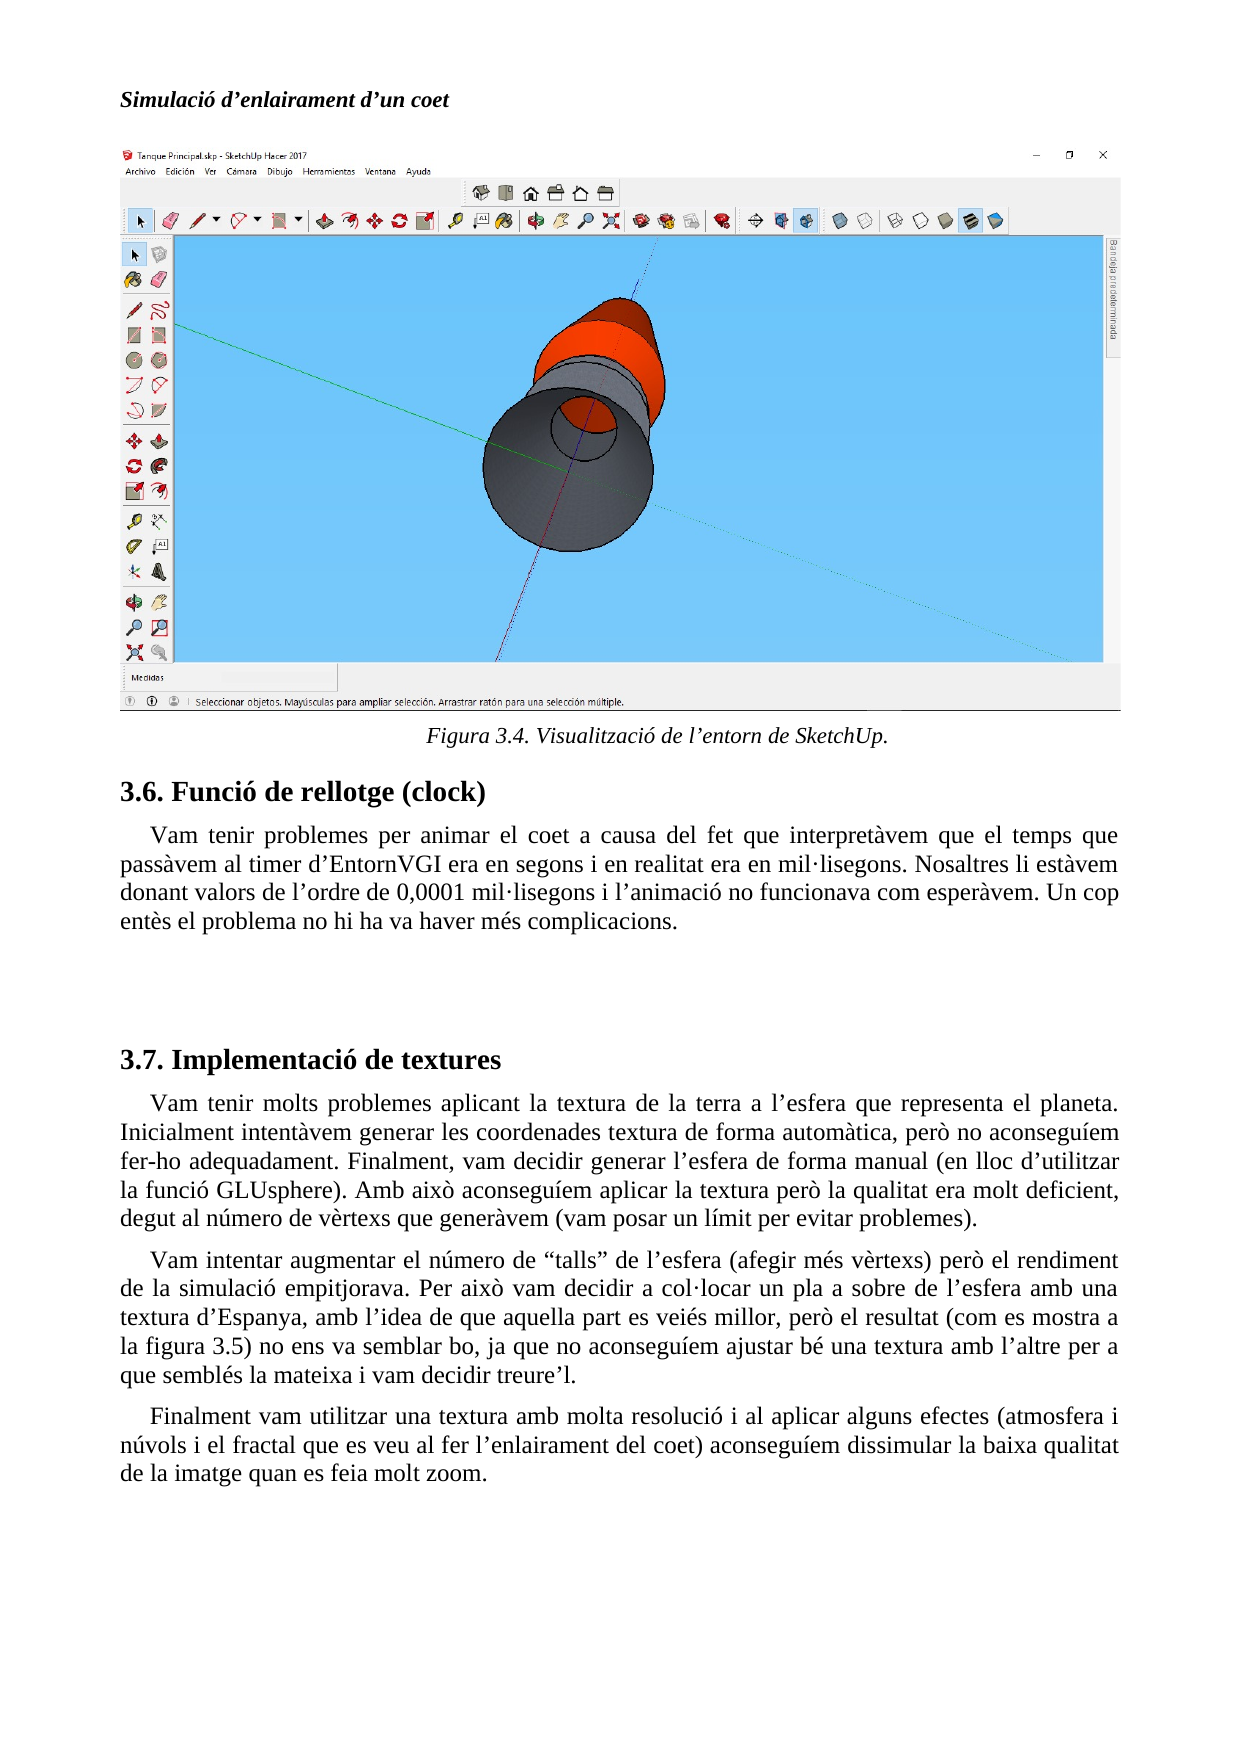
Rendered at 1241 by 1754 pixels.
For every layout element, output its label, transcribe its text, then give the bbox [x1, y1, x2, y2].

subtitle 3.7. Implementació de textures [120, 1042, 1120, 1076]
subtitle 3.6. Funció de rellotge (clock) [120, 774, 1120, 807]
text Finalment vam utilitzar una textura amb molta resolució i al aplicar alguns efectes (atmosfera i núvols i el fractal que es veu al fer l’enlairament del coet) aconseguíem dissimular la baixa qualitat de la imatge quan es feia molt zoom. [120, 1401, 1120, 1487]
text Vam tenir problemes per animar el coet a causa del fet que interpretàvem que el temps que passàvem al timer d’EntornVGI era en segons i en realitat era en mil·lisegons. Nosaltres li estàvem donant valors de l’ordre de 0,0001 mil·lisegons i l’animació no funcionava com esperàvem. Un cop entès el problema no hi ha va haver més complicacions. [120, 820, 1120, 935]
text Vam intentar augmentar el número de “talls” de l’esfera (afegir més vèrtexs) però el rendiment de la simulació empitjorava. Per això vam decidir a col·locar un pla a sobre de l’esfera amb una textura d’Espanya, amb l’idea de que aquella part es veiés millor, però el resultat (com es mostra a la figura 3.5) no ens va semblar bo, ja que no aconseguíem ajustar bé una textura amb l’altre per a que semblés la mateixa i vam decidir treure’l. [120, 1245, 1120, 1388]
picture [120, 147, 1121, 711]
text Figura 3.4. Visualització de l’entorn de SketchUp. [120, 723, 1120, 749]
text Vam tenir molts problemes aplicant la textura de la terra a l’esfera que representa el planeta. Inicialment intentàvem generar les coordenades textura de forma automàtica, però no aconseguíem fer-ho adequadament. Finalment, vam decidir generar l’esfera de forma manual (en lloc d’utilitzar la funció GLUsphere). Amb això aconseguíem aplicar la textura però la qualitat era molt deficient, degut al número de vèrtexs que generàvem (vam posar un límit per evitar problemes). [120, 1088, 1120, 1232]
